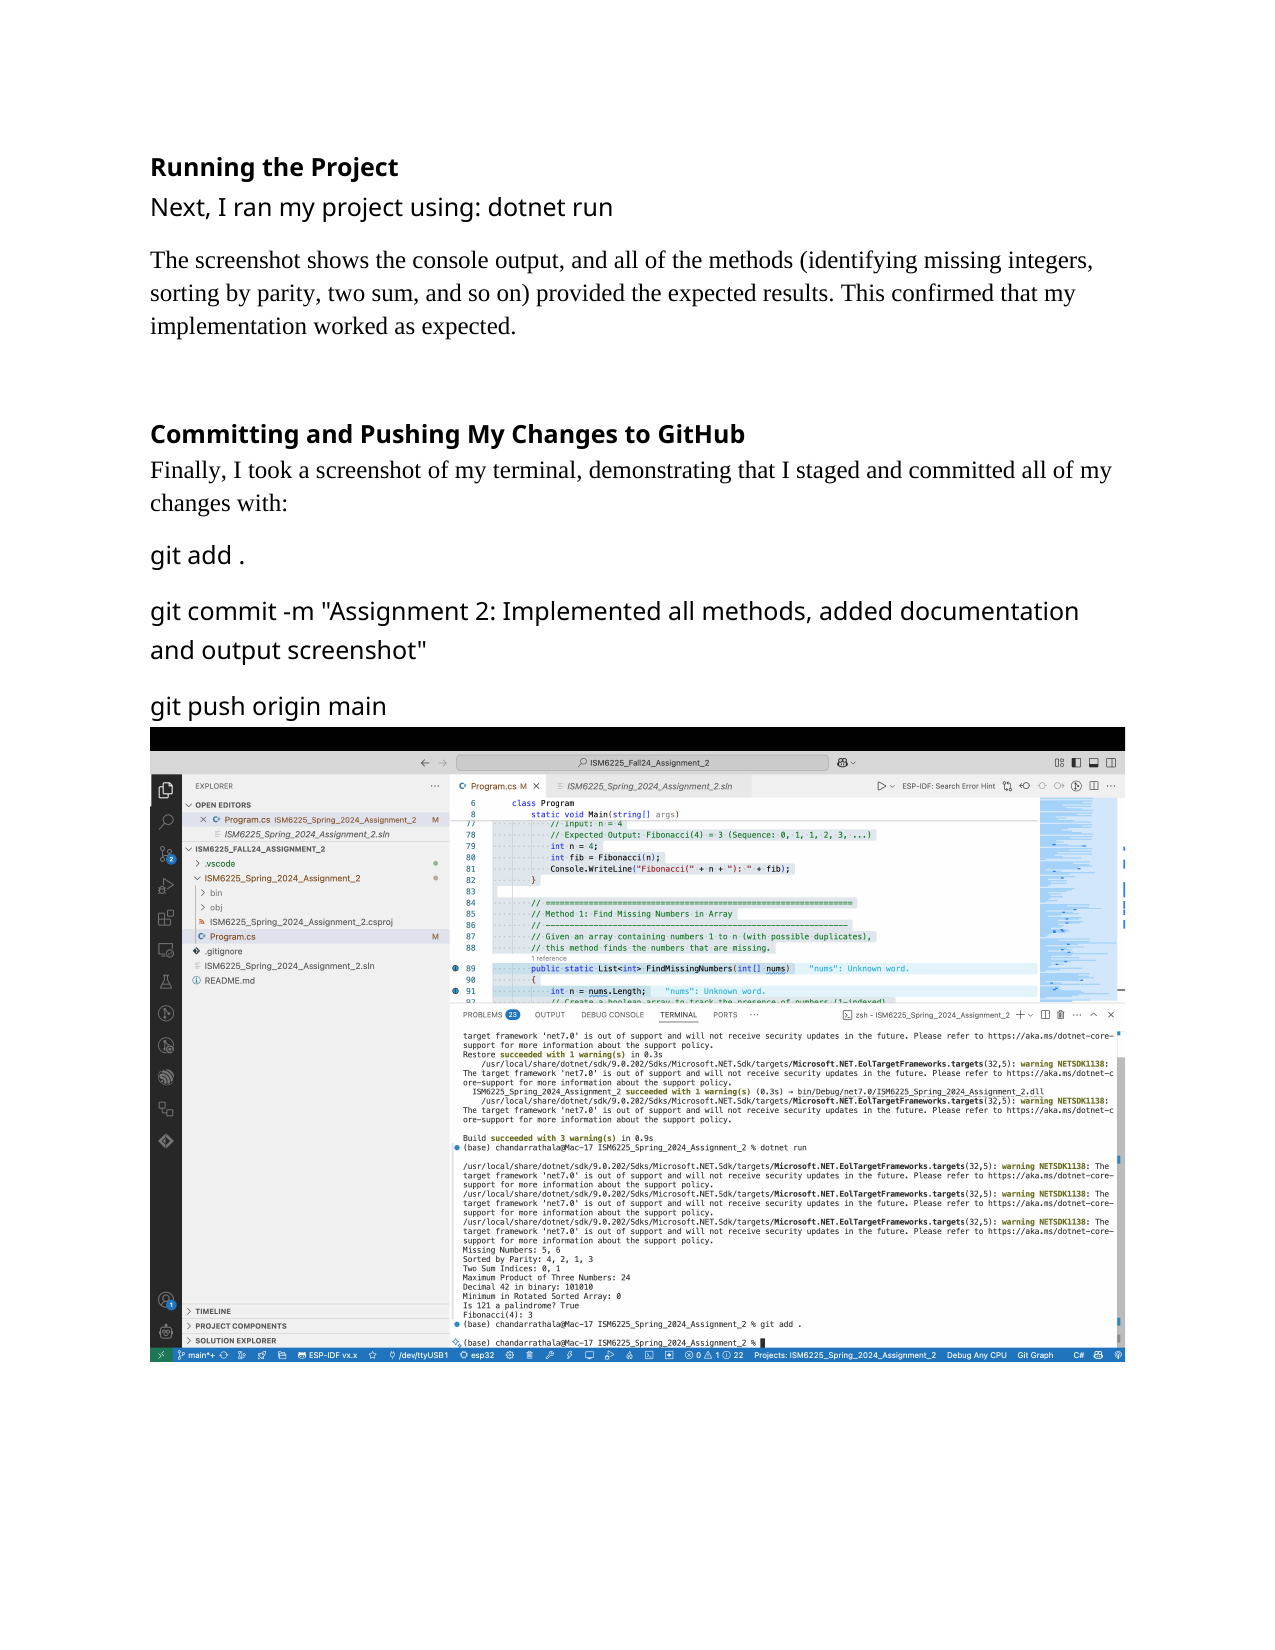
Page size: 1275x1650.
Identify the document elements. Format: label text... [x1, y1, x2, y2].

text git commit -m "Assignment 2: Implemented all methods, added documentation and output screenshot" [150, 593, 1125, 667]
picture [150, 727, 1125, 1362]
text git push origin main [150, 688, 1125, 727]
text Committing and Pushing My Changes to GitHub Finally, I took a screenshot of my terminal, demonstrating that I staged and committed all of my changes with: [150, 417, 1125, 517]
text Running the Project Next, I ran my project using: dotnet run [150, 150, 1125, 223]
text The screenshot shows the console output, and all of the methods (identifying missing integers, sorting by parity, two sum, and so on) provided the expected results. This confirmed that my implementation worked as expected. [150, 245, 1125, 340]
text git add . [150, 538, 1125, 572]
